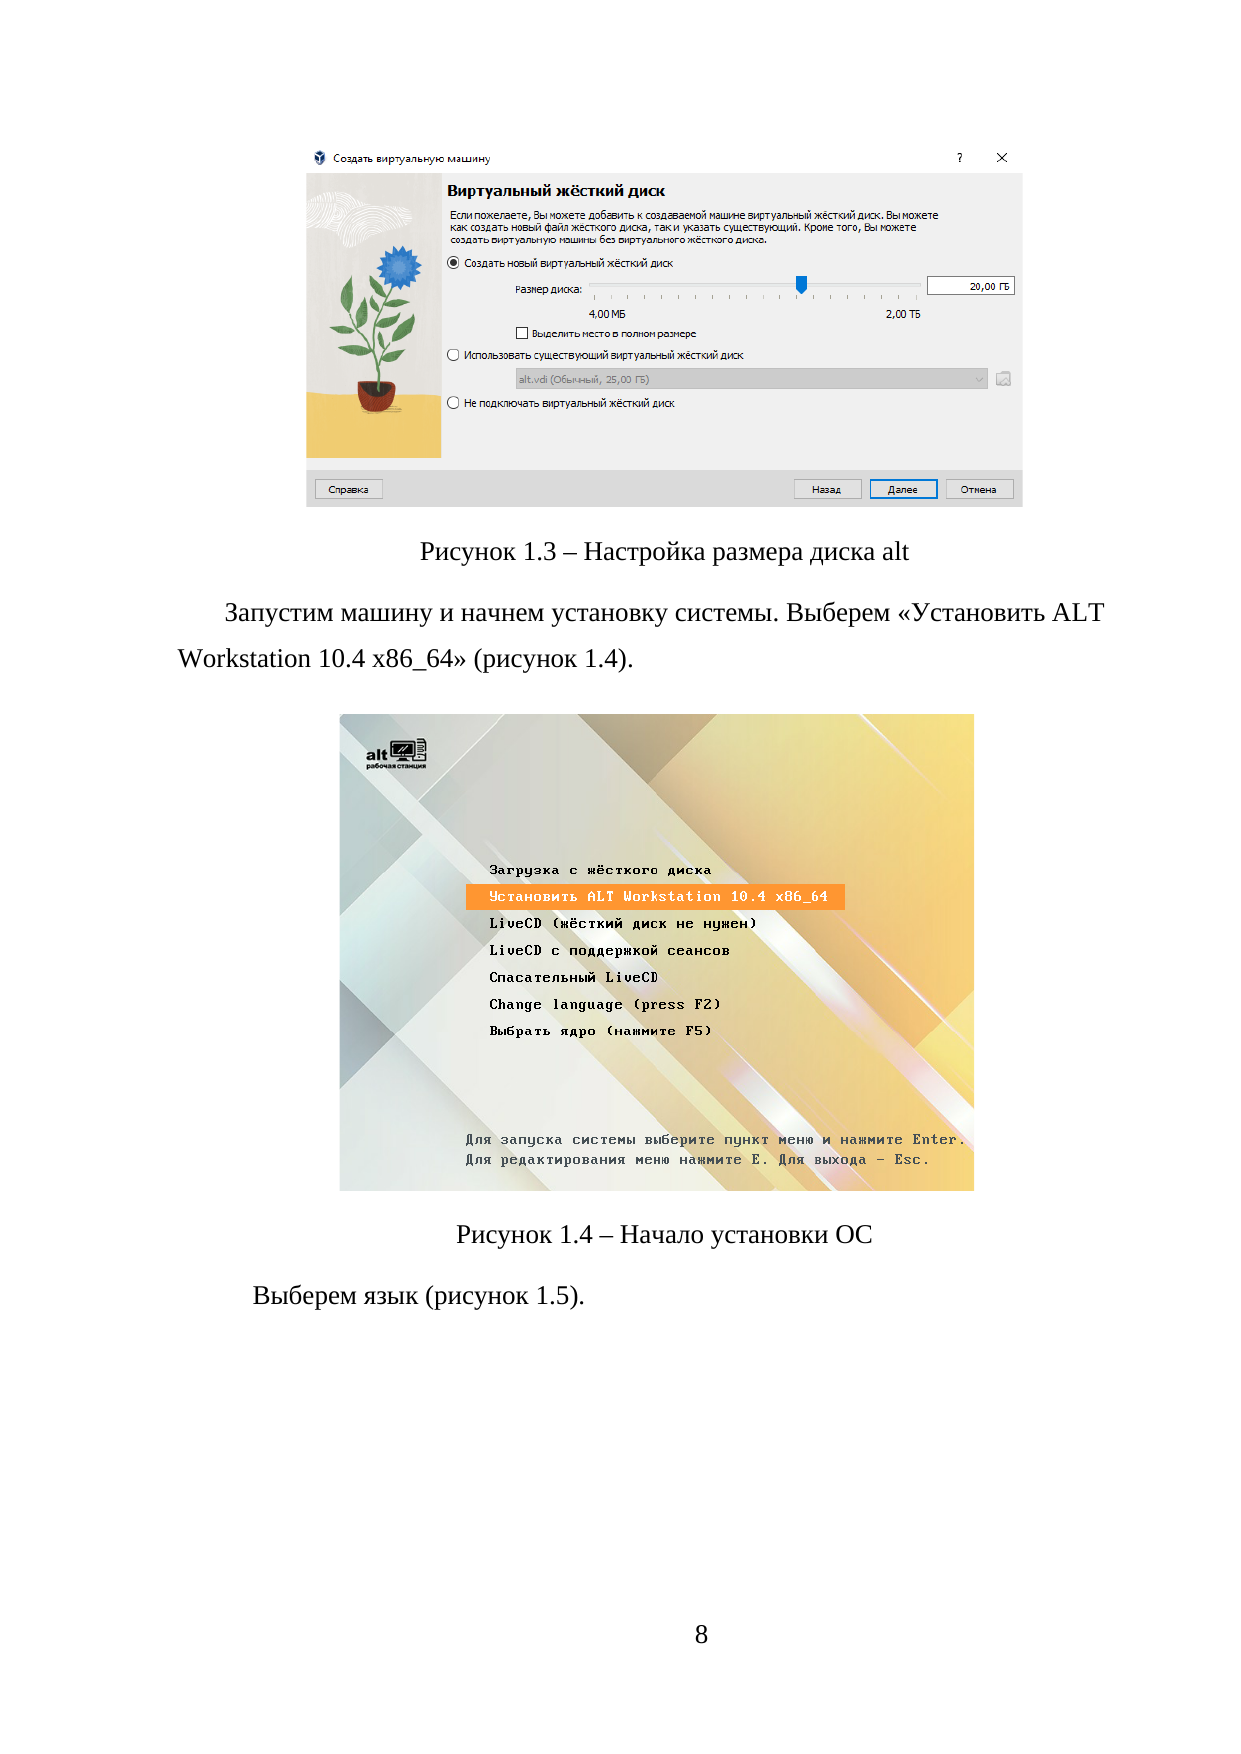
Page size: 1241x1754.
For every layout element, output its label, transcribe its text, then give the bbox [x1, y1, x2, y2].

text Рисунок 1.4 – Начало установки ОС [177, 1218, 1152, 1249]
picture [339, 714, 975, 1191]
text Выберем язык (рисунок 1.5). [177, 1279, 1152, 1310]
text Запустим машину и начнем установку системы. Выберем «Установить ALT Workstation 10.4 x86_64» (рисунок 1.4). [177, 596, 1152, 674]
text Рисунок 1.3 – Настройка размера диска alt [177, 535, 1152, 566]
picture [306, 145, 1023, 507]
